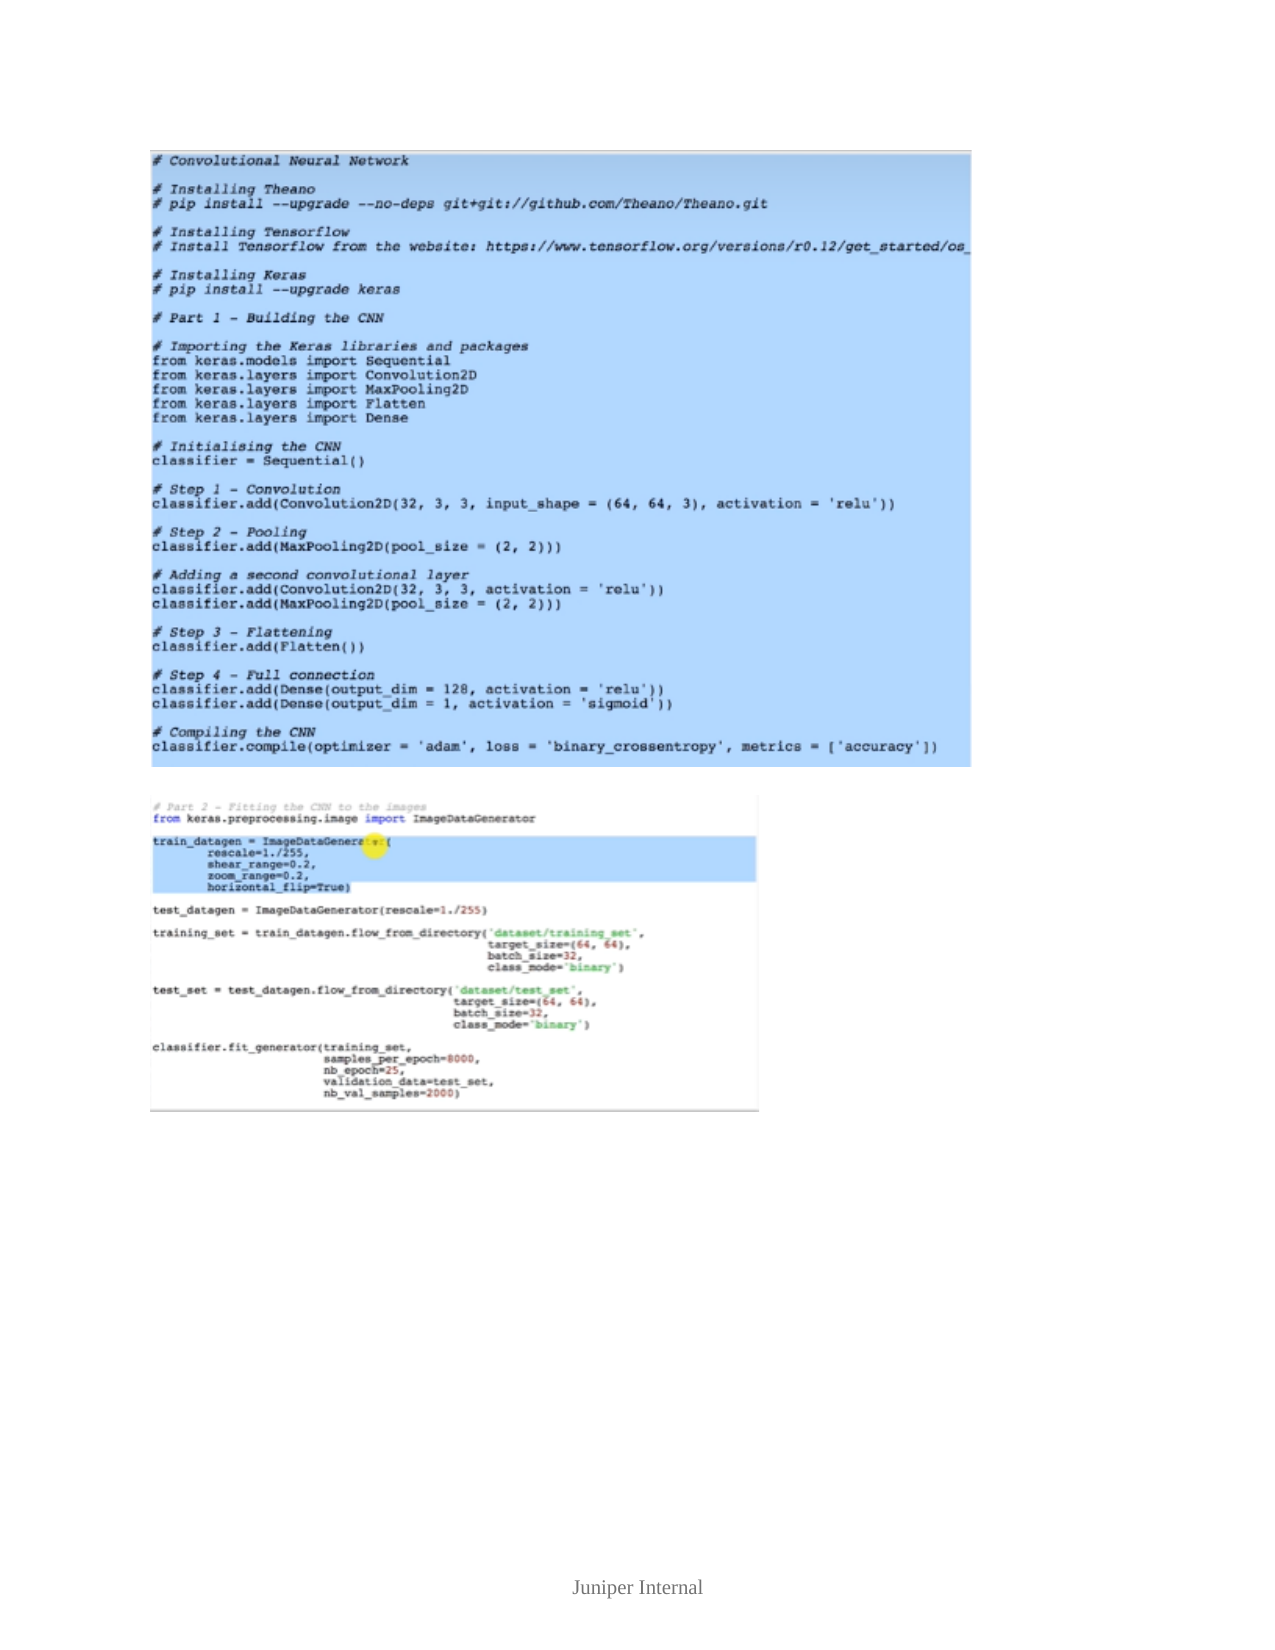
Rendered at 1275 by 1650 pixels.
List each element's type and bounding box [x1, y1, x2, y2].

picture [150, 795, 760, 1112]
picture [150, 150, 972, 767]
